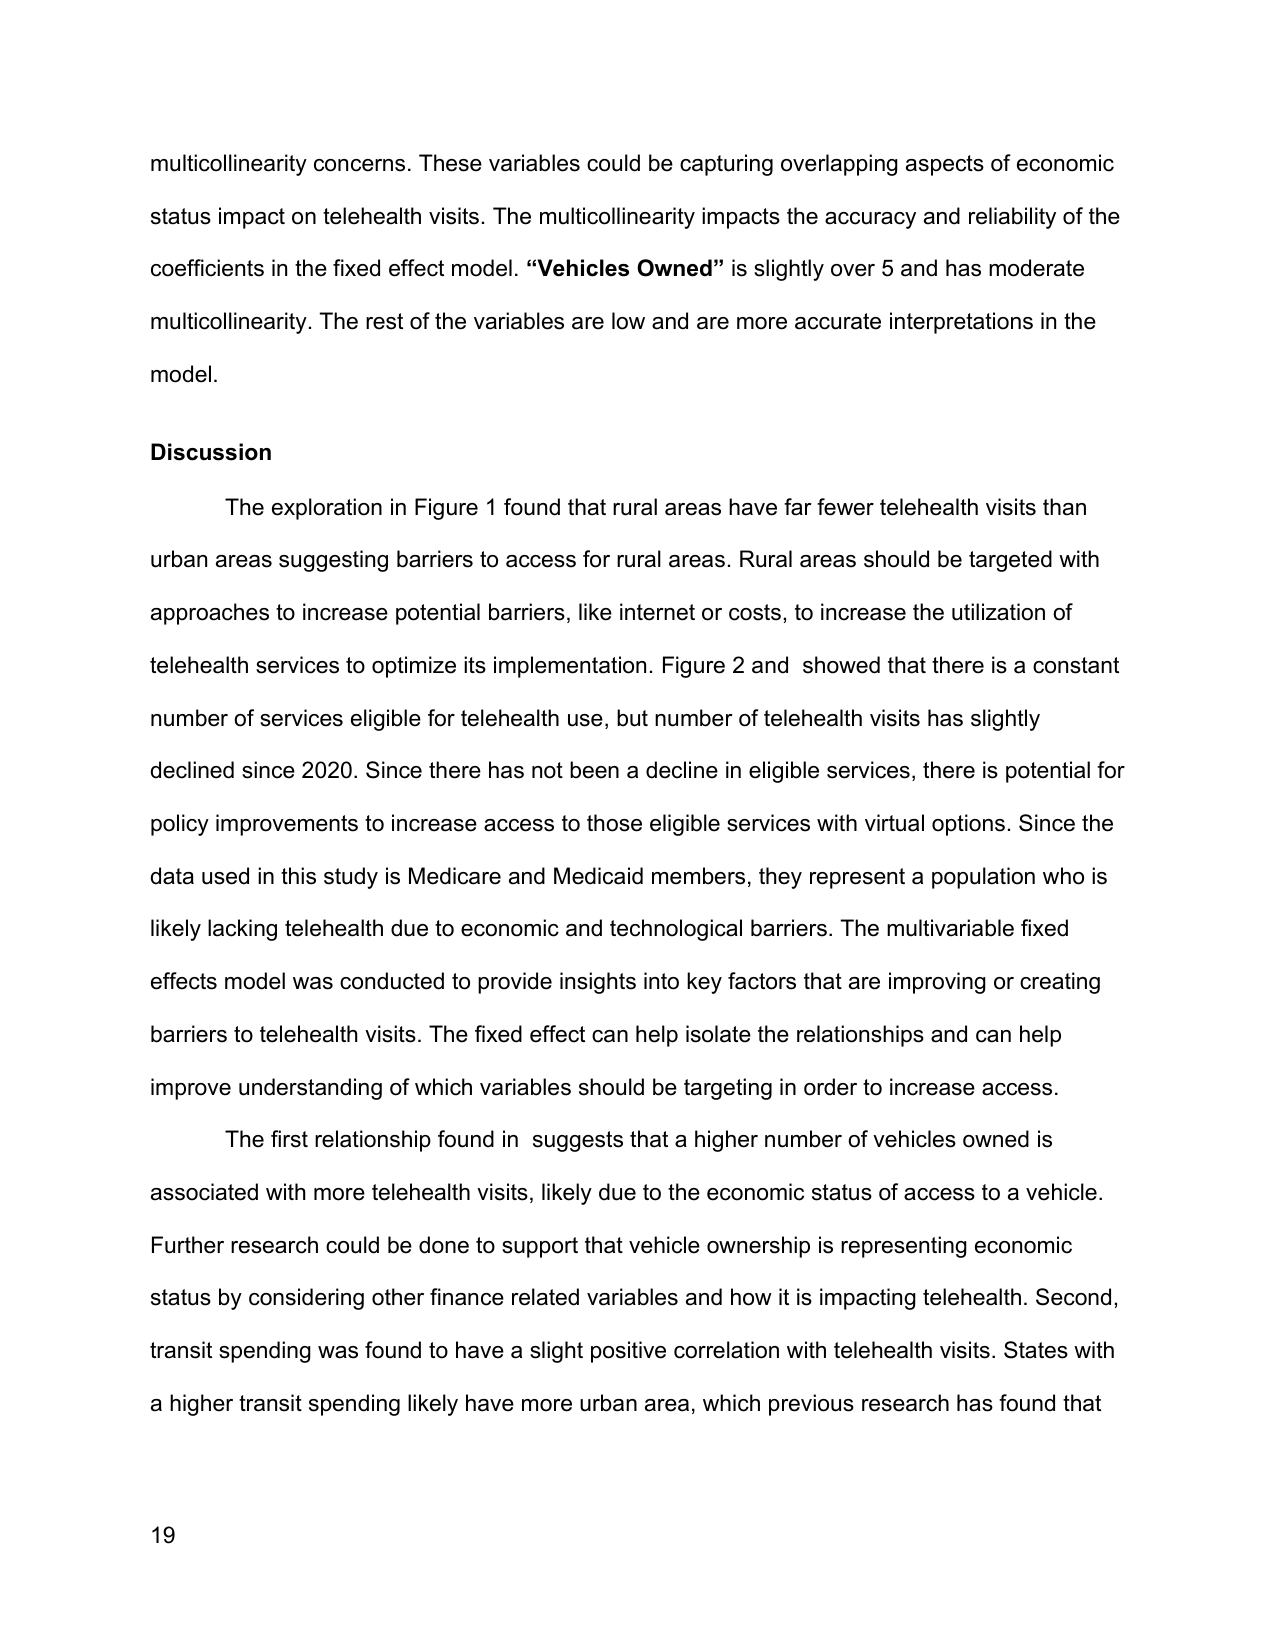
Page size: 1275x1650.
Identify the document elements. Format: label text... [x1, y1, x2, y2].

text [150, 150, 1125, 387]
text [150, 1126, 1125, 1416]
text Discussion [150, 438, 1125, 465]
text The exploration in Figure 1 found that rural areas have far fewer telehealth visits than urban areas suggesting barriers to access for rural areas. Rural areas should be targeted with approaches to increase potential barriers, like internet or costs, to increase the utilization of telehealth services to optimize its implementation. Figure 2 and Figure 3 showed that there is a constant number of services eligible for telehealth use, but number of telehealth visits has slightly declined since 2020. Since there has not been a decline in eligible services, there is potential for policy improvements to increase access to those eligible services with virtual options. Since the data used in this study is Medicare and Medicaid members, they represent a population who is likely lacking telehealth due to economic and technological barriers. The multivariable fixed effects model was conducted to provide insights into key factors that are improving or creating barriers to telehealth visits. The fixed effect can help isolate the relationships and can help improve understanding of which variables should be targeting in order to increase access. [150, 494, 1125, 1100]
